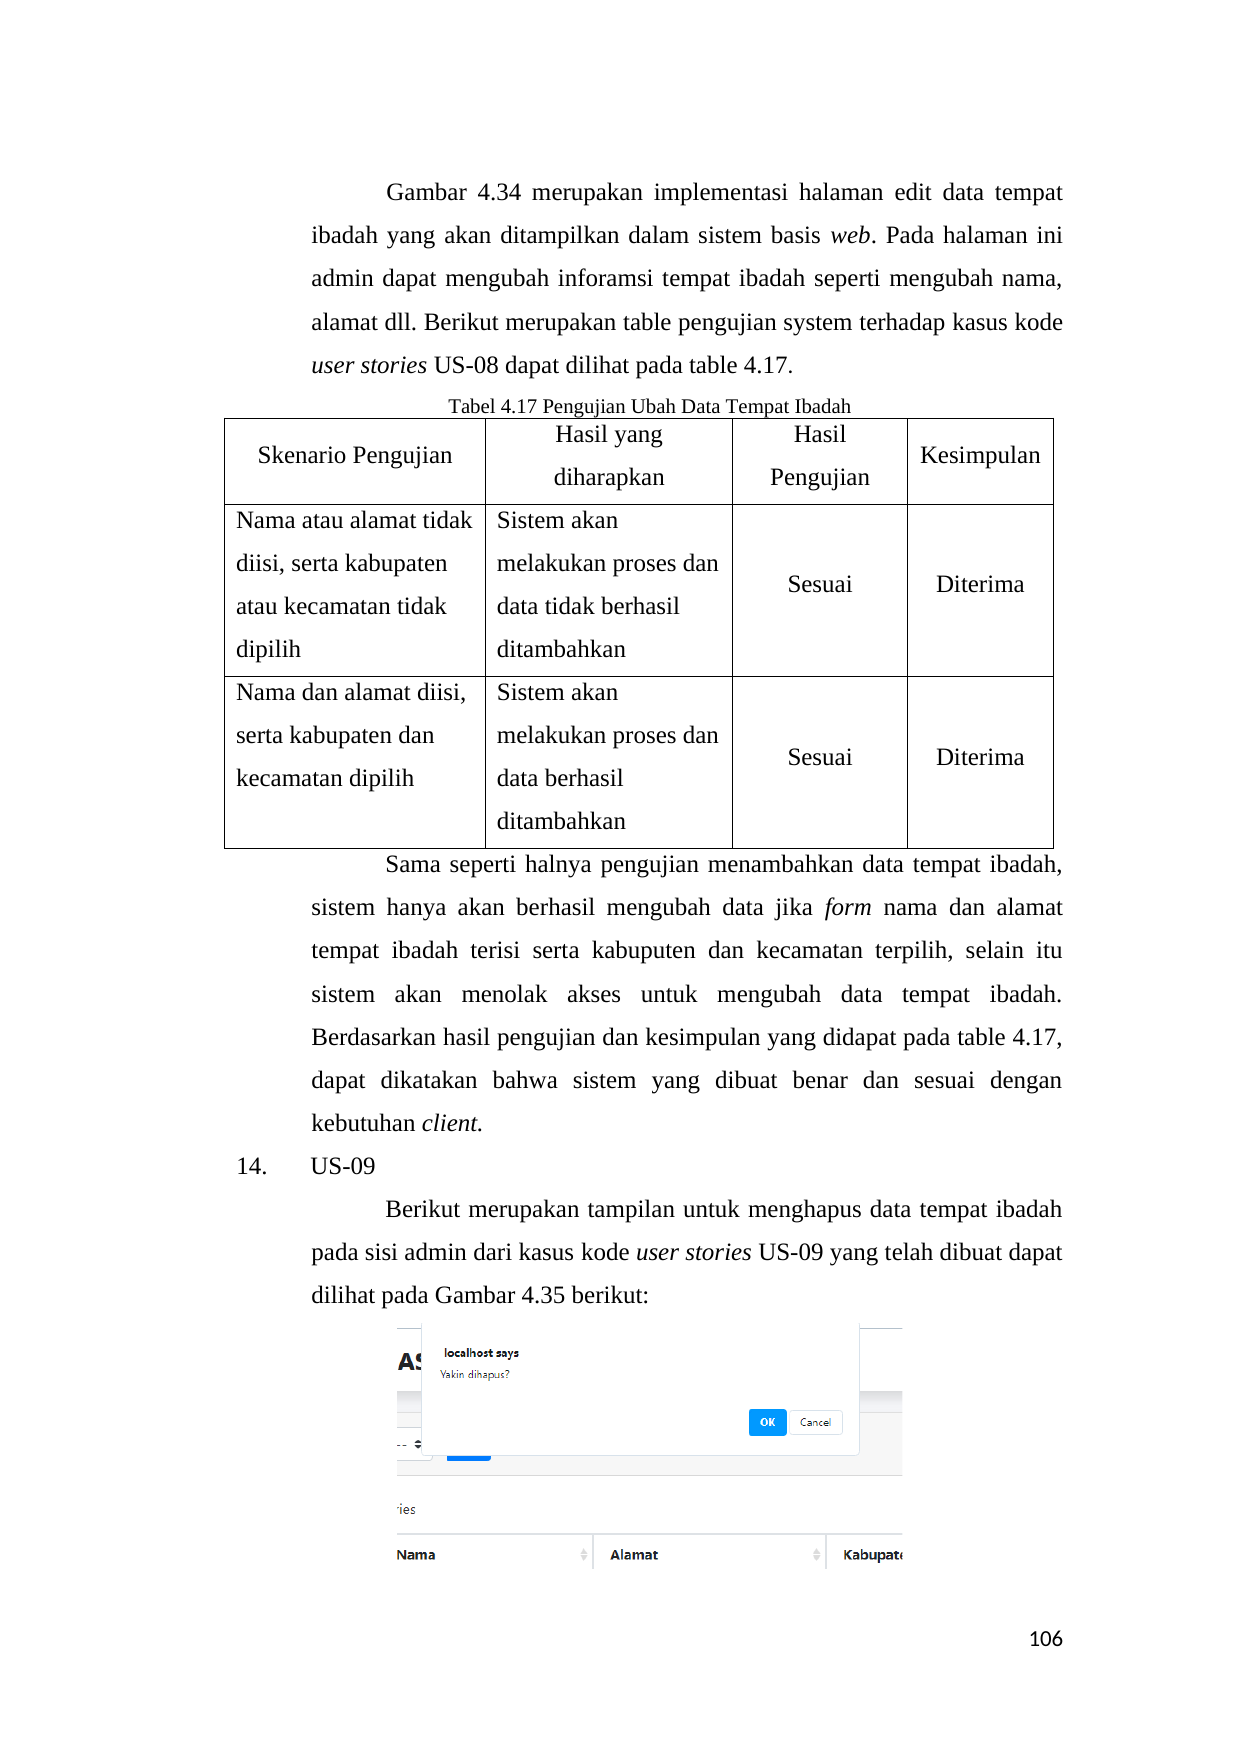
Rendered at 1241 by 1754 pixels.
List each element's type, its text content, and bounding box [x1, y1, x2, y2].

table_cell Diterima [908, 677, 1053, 848]
text Tabel 4.17 Pengujian Ubah Data Tempat Ibadah [236, 393, 1063, 418]
table_cell Sesuai [733, 677, 907, 848]
table_cell Diterima [908, 505, 1053, 676]
picture [397, 1323, 903, 1569]
table_header Hasil yang diharapkan [486, 419, 732, 504]
table_cell Sesuai [733, 505, 907, 676]
table_cell Sistem akan melakukan proses dan data tidak berhasil ditambahkan [486, 505, 732, 676]
text Sama seperti halnya pengujian menambahkan data tempat ibadah, sistem hanya akan berhasil mengubah data jika form nama dan alamat tempat ibadah terisi serta kabuputen dan kecamatan terpilih, selain itu sistem akan menolak akses untuk mengubah data tempat ibadah. Berdasarkan hasil pengujian dan kesimpulan yang didapat pada table 4.17, dapat dikatakan bahwa sistem yang dibuat benar dan sesuai dengan kebutuhan client. [311, 849, 1063, 1137]
table_header Kesimpulan [908, 419, 1053, 504]
table_cell Sistem akan melakukan proses dan data berhasil ditambahkan [486, 677, 732, 848]
text Berikut merupakan tampilan untuk menghapus data tempat ibadah pada sisi admin dari kasus kode user stories US-09 yang telah dibuat dapat dilihat pada Gambar 4.35 berikut: [311, 1194, 1063, 1309]
table_header Skenario Pengujian [225, 419, 485, 504]
list US-09 [236, 1151, 1063, 1180]
text Gambar 4.34 merupakan implementasi halaman edit data tempat ibadah yang akan ditampilkan dalam sistem basis web. Pada halaman ini admin dapat mengubah inforamsi tempat ibadah seperti mengubah nama, alamat dll. Berikut merupakan table pengujian system terhadap kasus kode user stories US-08 dapat dilihat pada table 4.17. [311, 177, 1063, 379]
table_header Hasil Pengujian [733, 419, 907, 504]
table_cell Nama atau alamat tidak diisi, serta kabupaten atau kecamatan tidak dipilih [225, 505, 485, 676]
table_cell Nama dan alamat diisi, serta kabupaten dan kecamatan dipilih [225, 677, 485, 848]
